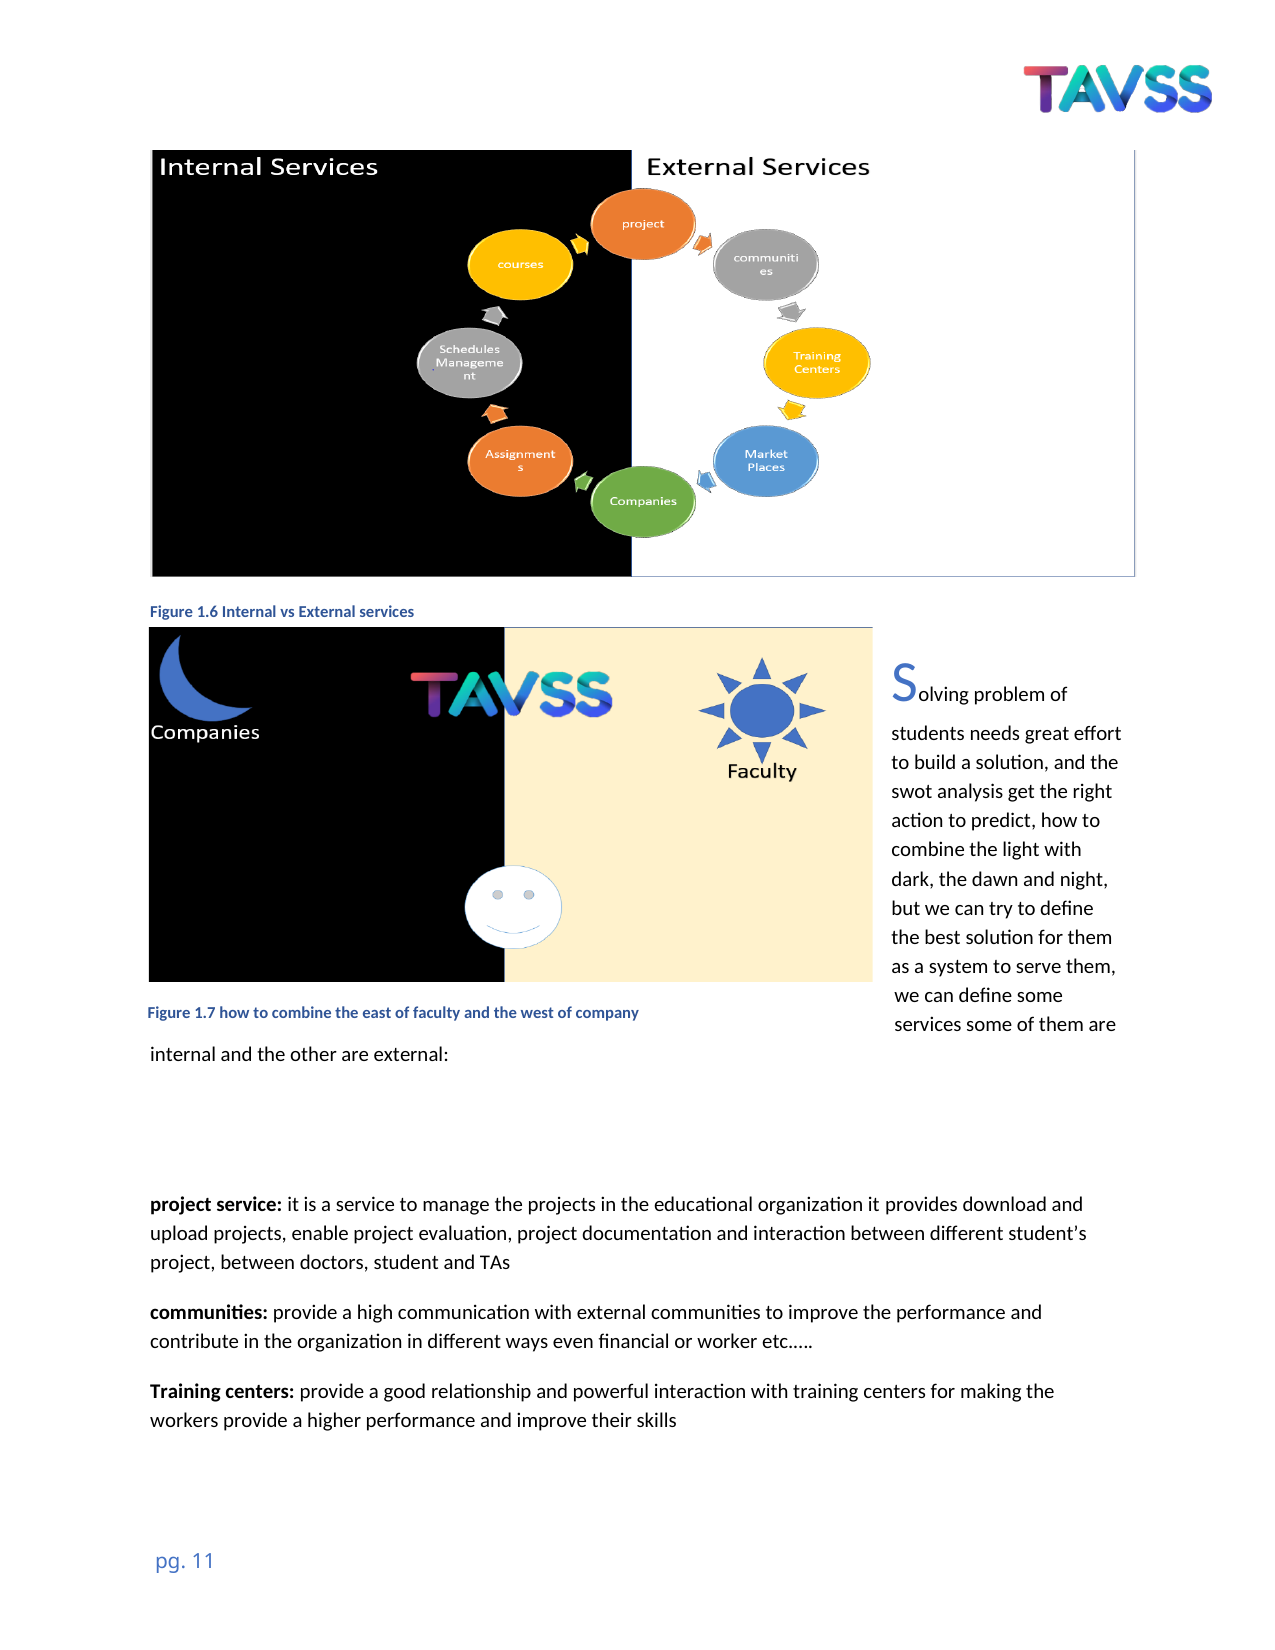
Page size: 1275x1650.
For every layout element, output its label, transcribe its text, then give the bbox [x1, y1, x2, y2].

picture [147, 627, 873, 981]
text Figure 1.6 Internal vs External services [150, 601, 1125, 621]
text Training centers: provide a good relationship and powerful interaction with training centers for making the workers provide a higher performance and improve their skills [150, 1378, 1125, 1433]
picture [1002, 41, 1236, 135]
text communities: provide a high communication with external communities to improve the performance and contribute in the organization in different ways even financial or worker etc.…. [150, 1299, 1125, 1354]
picture [150, 150, 1137, 577]
text project service: it is a service to manage the projects in the educational organization it provides download and upload projects, enable project evaluation, project documentation and interaction between different student’s project, between doctors, student and TAs [150, 1191, 1125, 1274]
